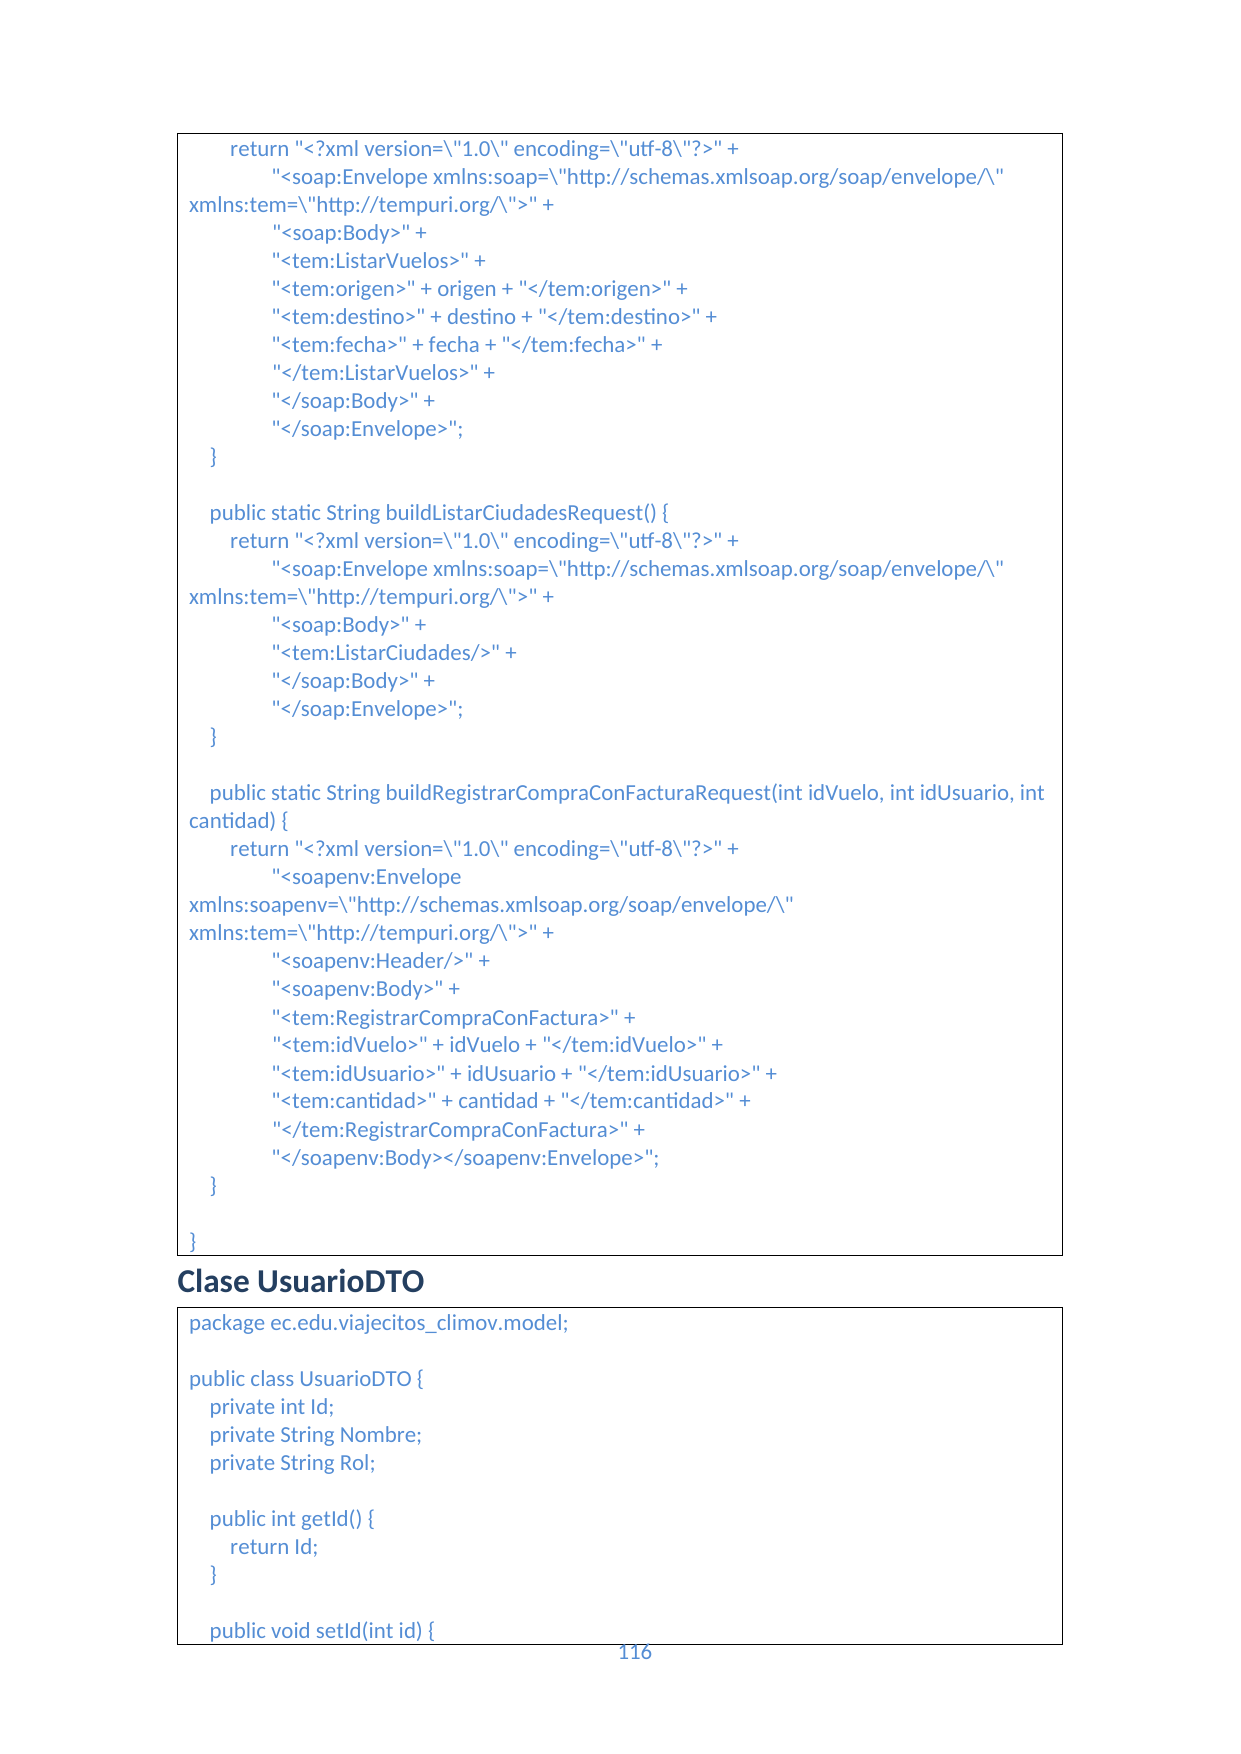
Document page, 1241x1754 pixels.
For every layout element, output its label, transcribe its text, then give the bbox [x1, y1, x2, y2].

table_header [178, 134, 1062, 1255]
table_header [178, 1308, 1062, 1644]
subtitle Clase UsuarioDTO [177, 1260, 1063, 1301]
